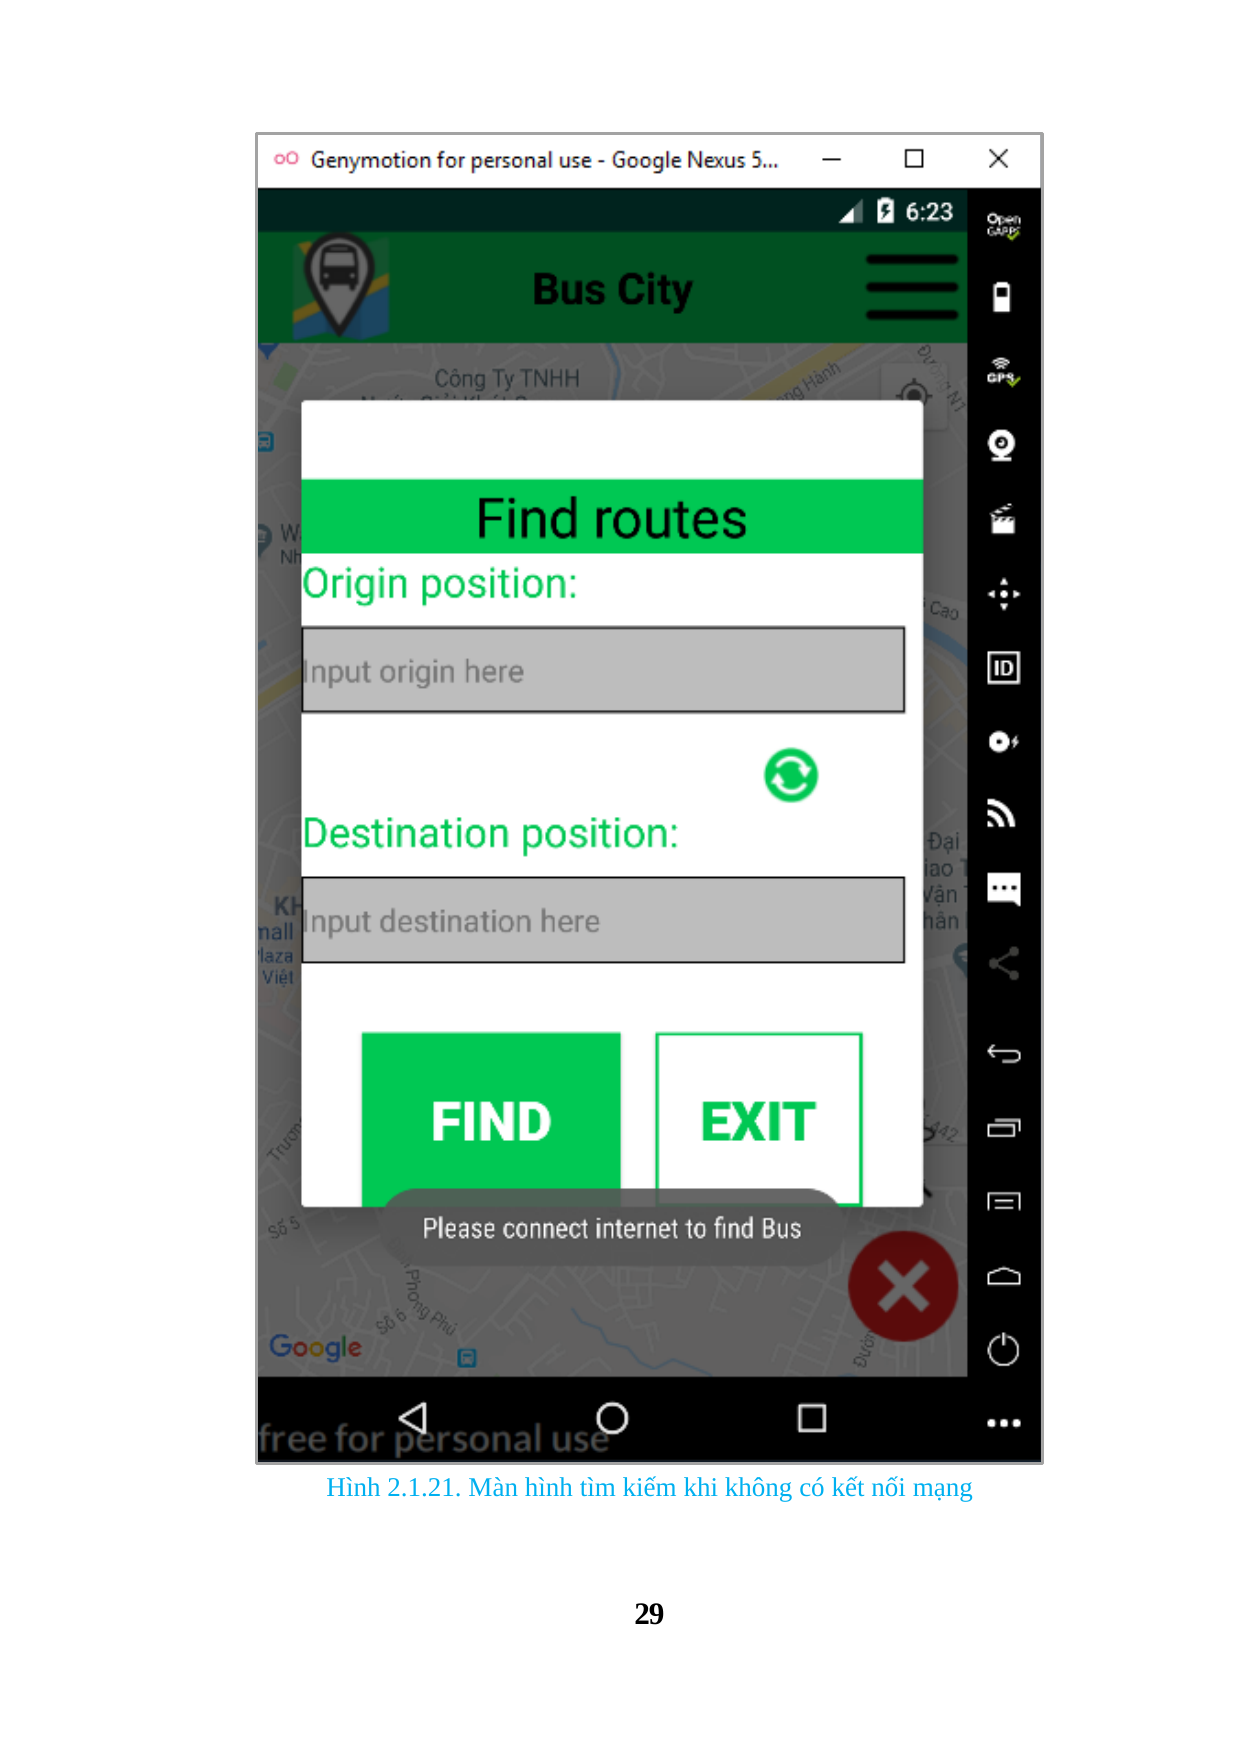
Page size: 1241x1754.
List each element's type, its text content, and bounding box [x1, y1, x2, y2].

picture [258, 135, 1041, 1462]
text Hình 2.1.21. Màn hình tìm kiếm khi không có kết nối mạng [177, 1471, 1122, 1503]
